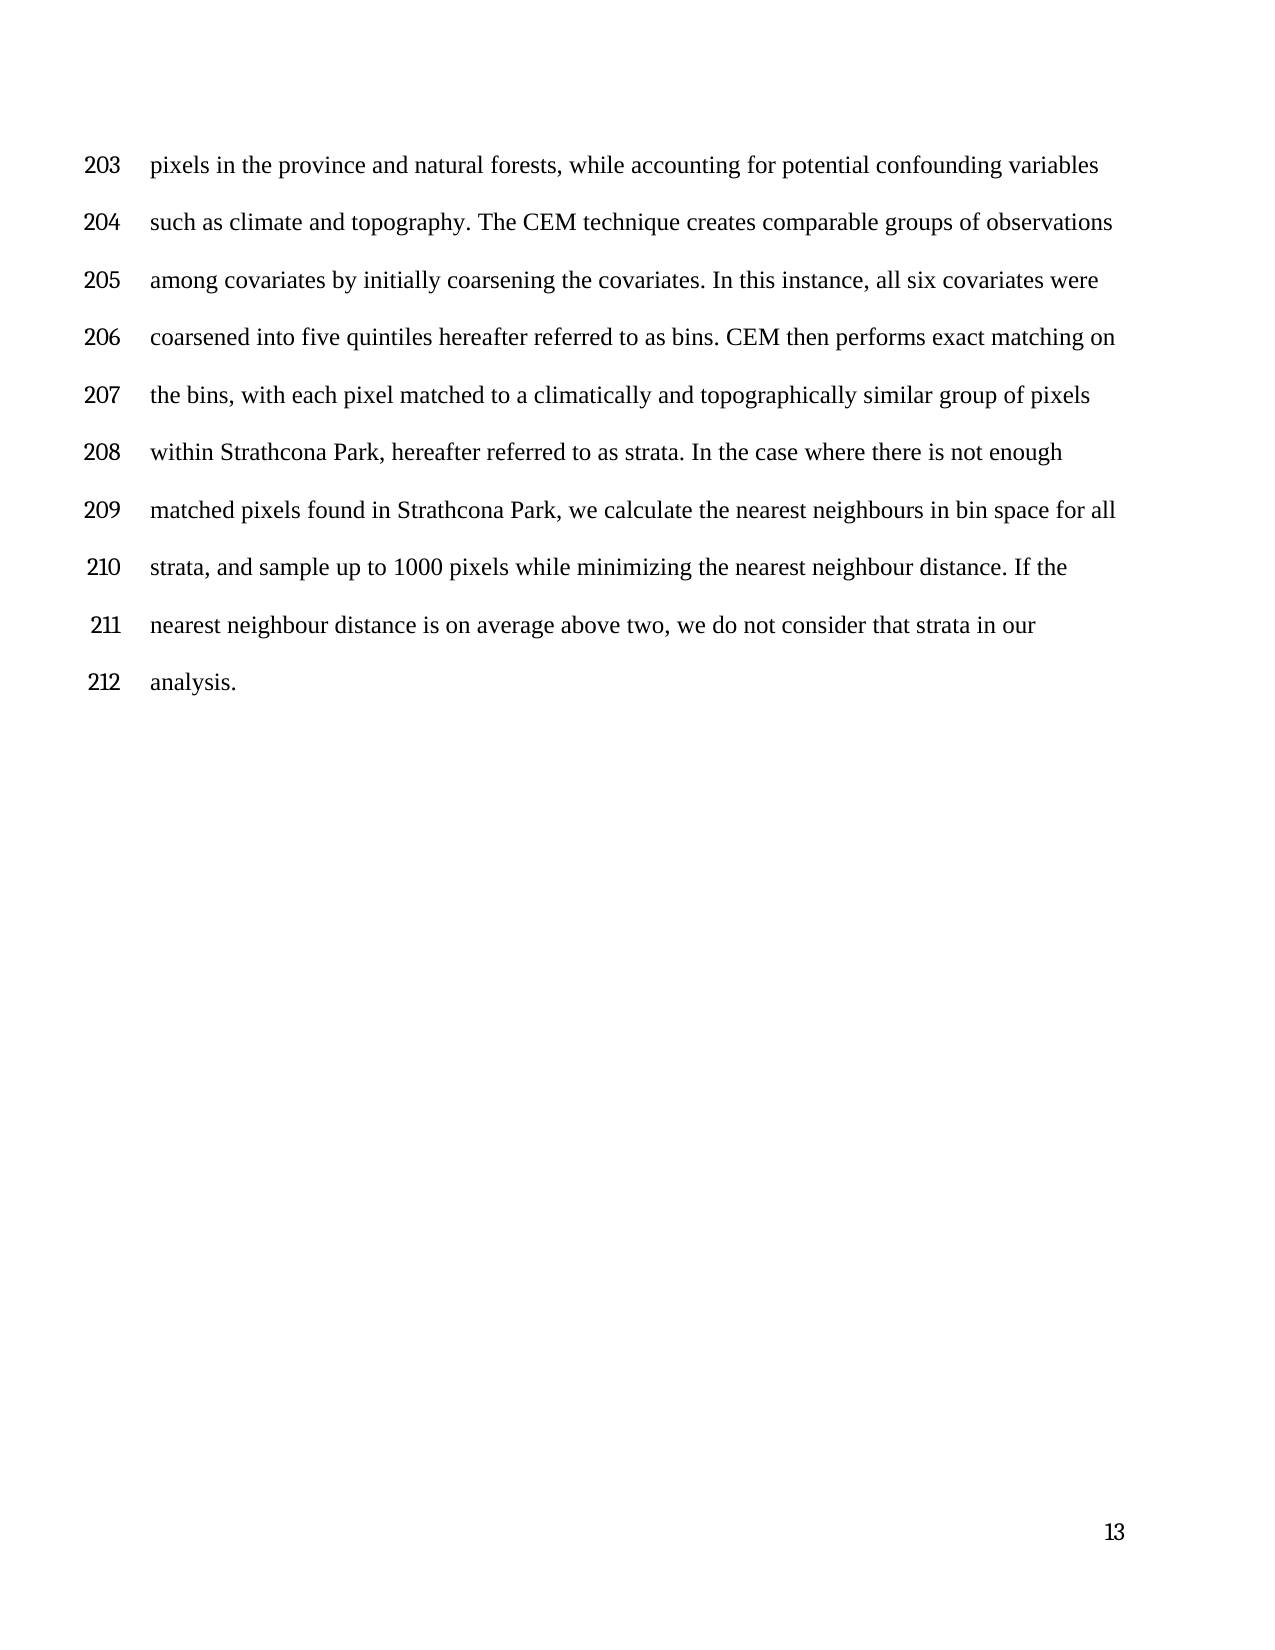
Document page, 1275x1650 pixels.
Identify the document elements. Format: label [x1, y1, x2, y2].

text [150, 150, 1125, 696]
